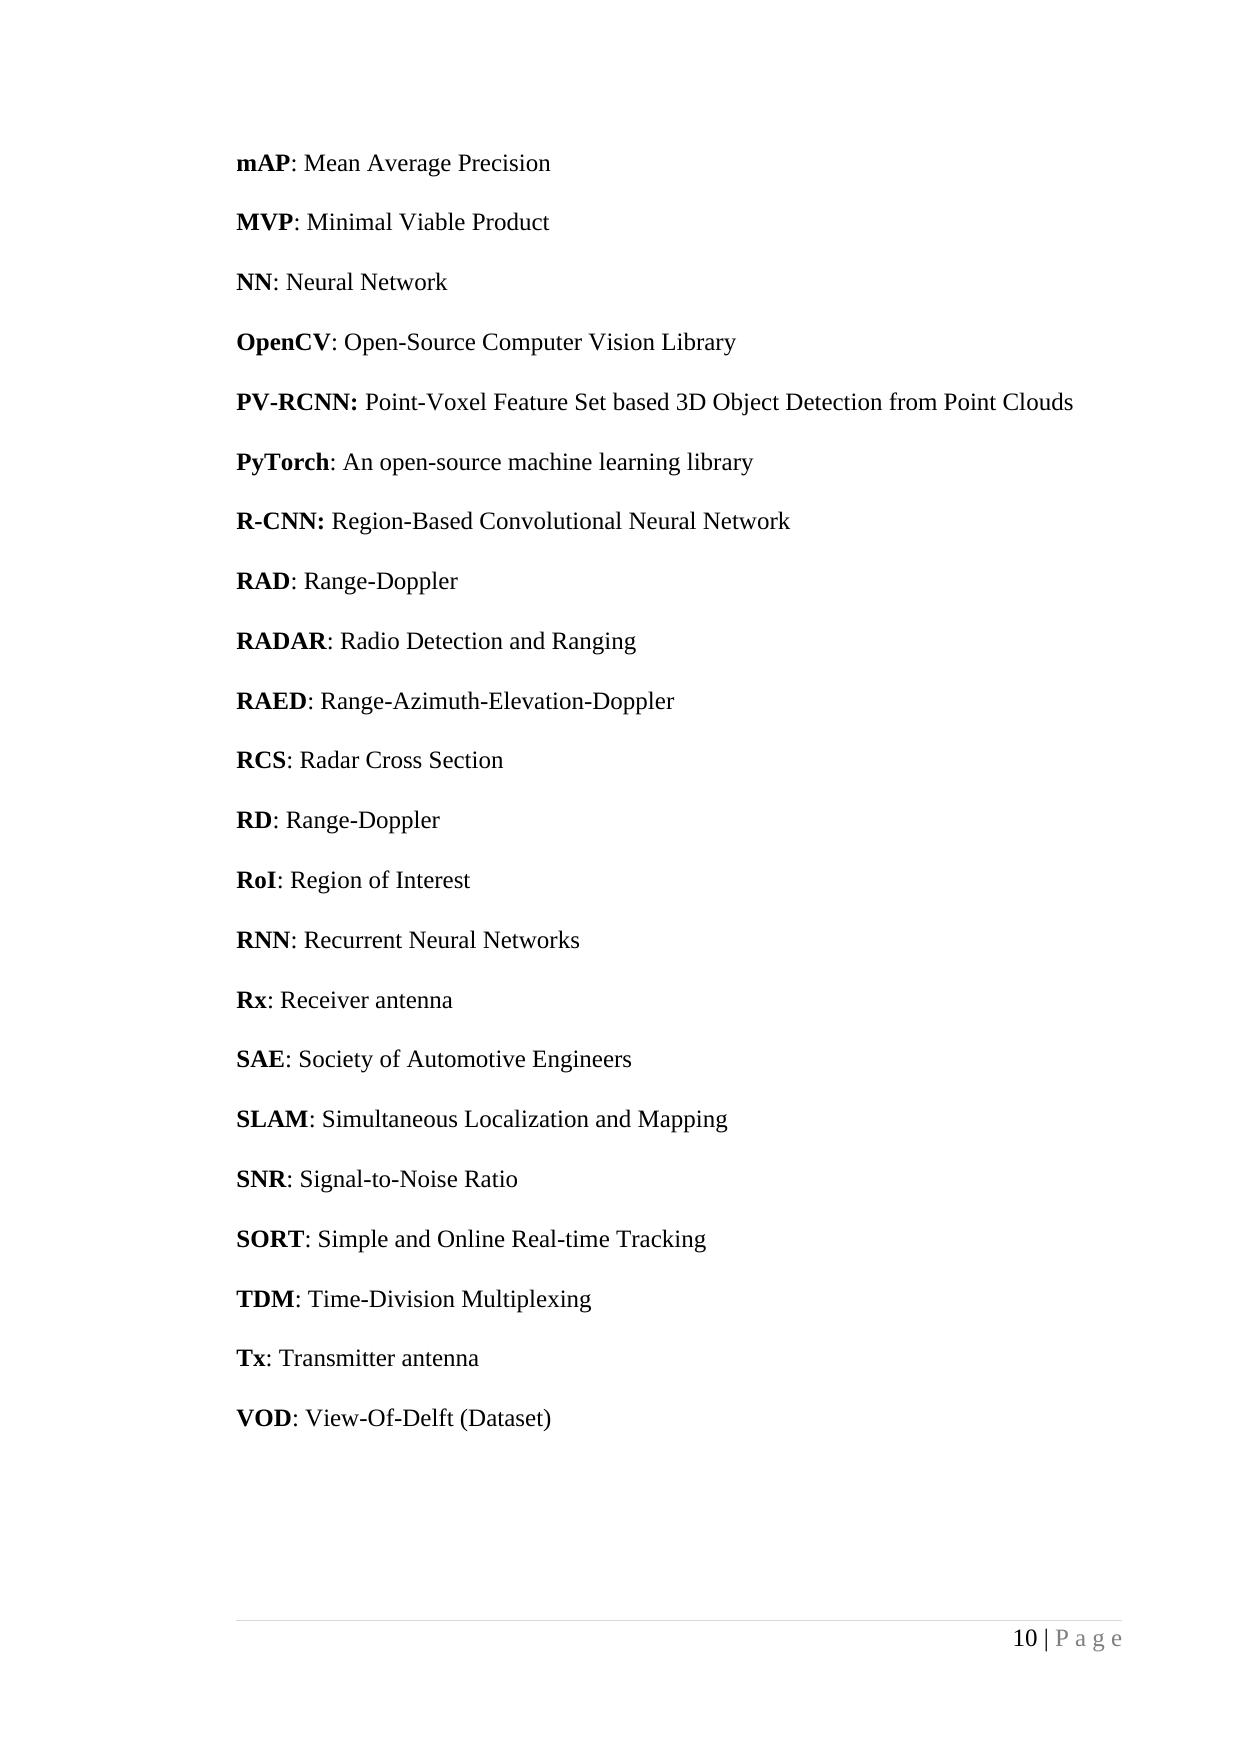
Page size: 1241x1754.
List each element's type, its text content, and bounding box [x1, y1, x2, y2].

text RAD: Range-Doppler [236, 566, 1122, 595]
text SLAM: Simultaneous Localization and Mapping [236, 1104, 1122, 1133]
text SAE: Society of Automotive Engineers [236, 1044, 1122, 1073]
text TDM: Time-Division Multiplexing [236, 1284, 1122, 1312]
text OpenCV: Open-Source Computer Vision Library [236, 327, 1122, 356]
text RoI: Region of Interest [236, 865, 1122, 894]
text Rx: Receiver antenna [236, 985, 1122, 1013]
text PV-RCNN: Point-Voxel Feature Set based 3D Object Detection from Point Clouds [236, 387, 1122, 416]
text SNR: Signal-to-Noise Ratio [236, 1164, 1122, 1193]
text PyTorch: An open-source machine learning library [236, 447, 1122, 475]
text RNN: Recurrent Neural Networks [236, 925, 1122, 954]
text R-CNN: Region-Based Convolutional Neural Network [236, 506, 1122, 535]
text NN: Neural Network [236, 267, 1122, 296]
text VOD: View-Of-Delft (Dataset) [236, 1403, 1122, 1432]
text MVP: Minimal Viable Product [236, 207, 1122, 236]
text RAED: Range-Azimuth-Elevation-Doppler [236, 686, 1122, 714]
text SORT: Simple and Online Real-time Tracking [236, 1224, 1122, 1253]
text mAP: Mean Average Precision [236, 148, 1122, 176]
text RCS: Radar Cross Section [236, 746, 1122, 774]
text RADAR: Radio Detection and Ranging [236, 626, 1122, 655]
text RD: Range-Doppler [236, 805, 1122, 834]
text Tx: Transmitter antenna [236, 1343, 1122, 1372]
